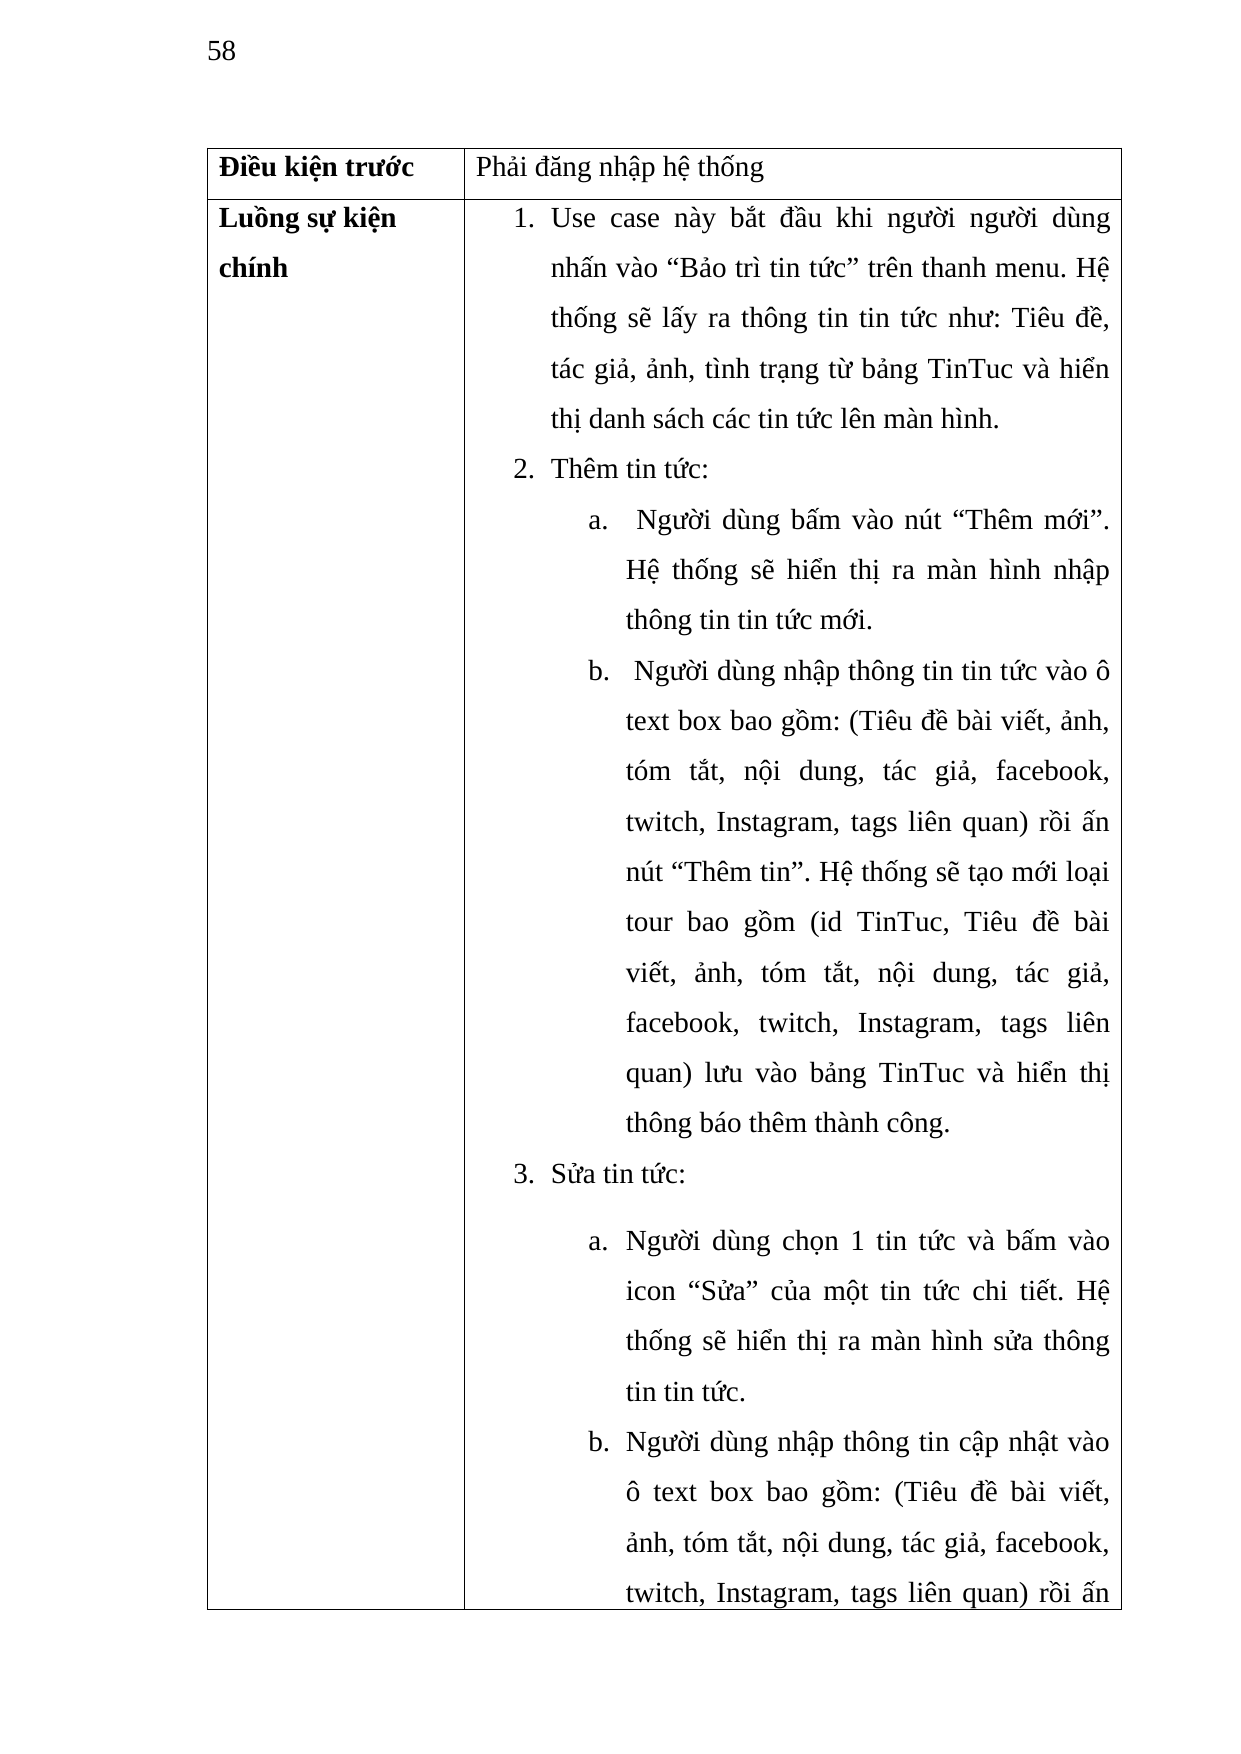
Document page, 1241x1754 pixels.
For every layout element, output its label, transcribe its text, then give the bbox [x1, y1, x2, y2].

table_cell Luồng sự kiện chính [208, 200, 464, 1609]
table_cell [465, 200, 1121, 1609]
table_cell Phải đăng nhập hệ thống [465, 149, 1121, 199]
table_cell Điều kiện trước [208, 149, 464, 199]
